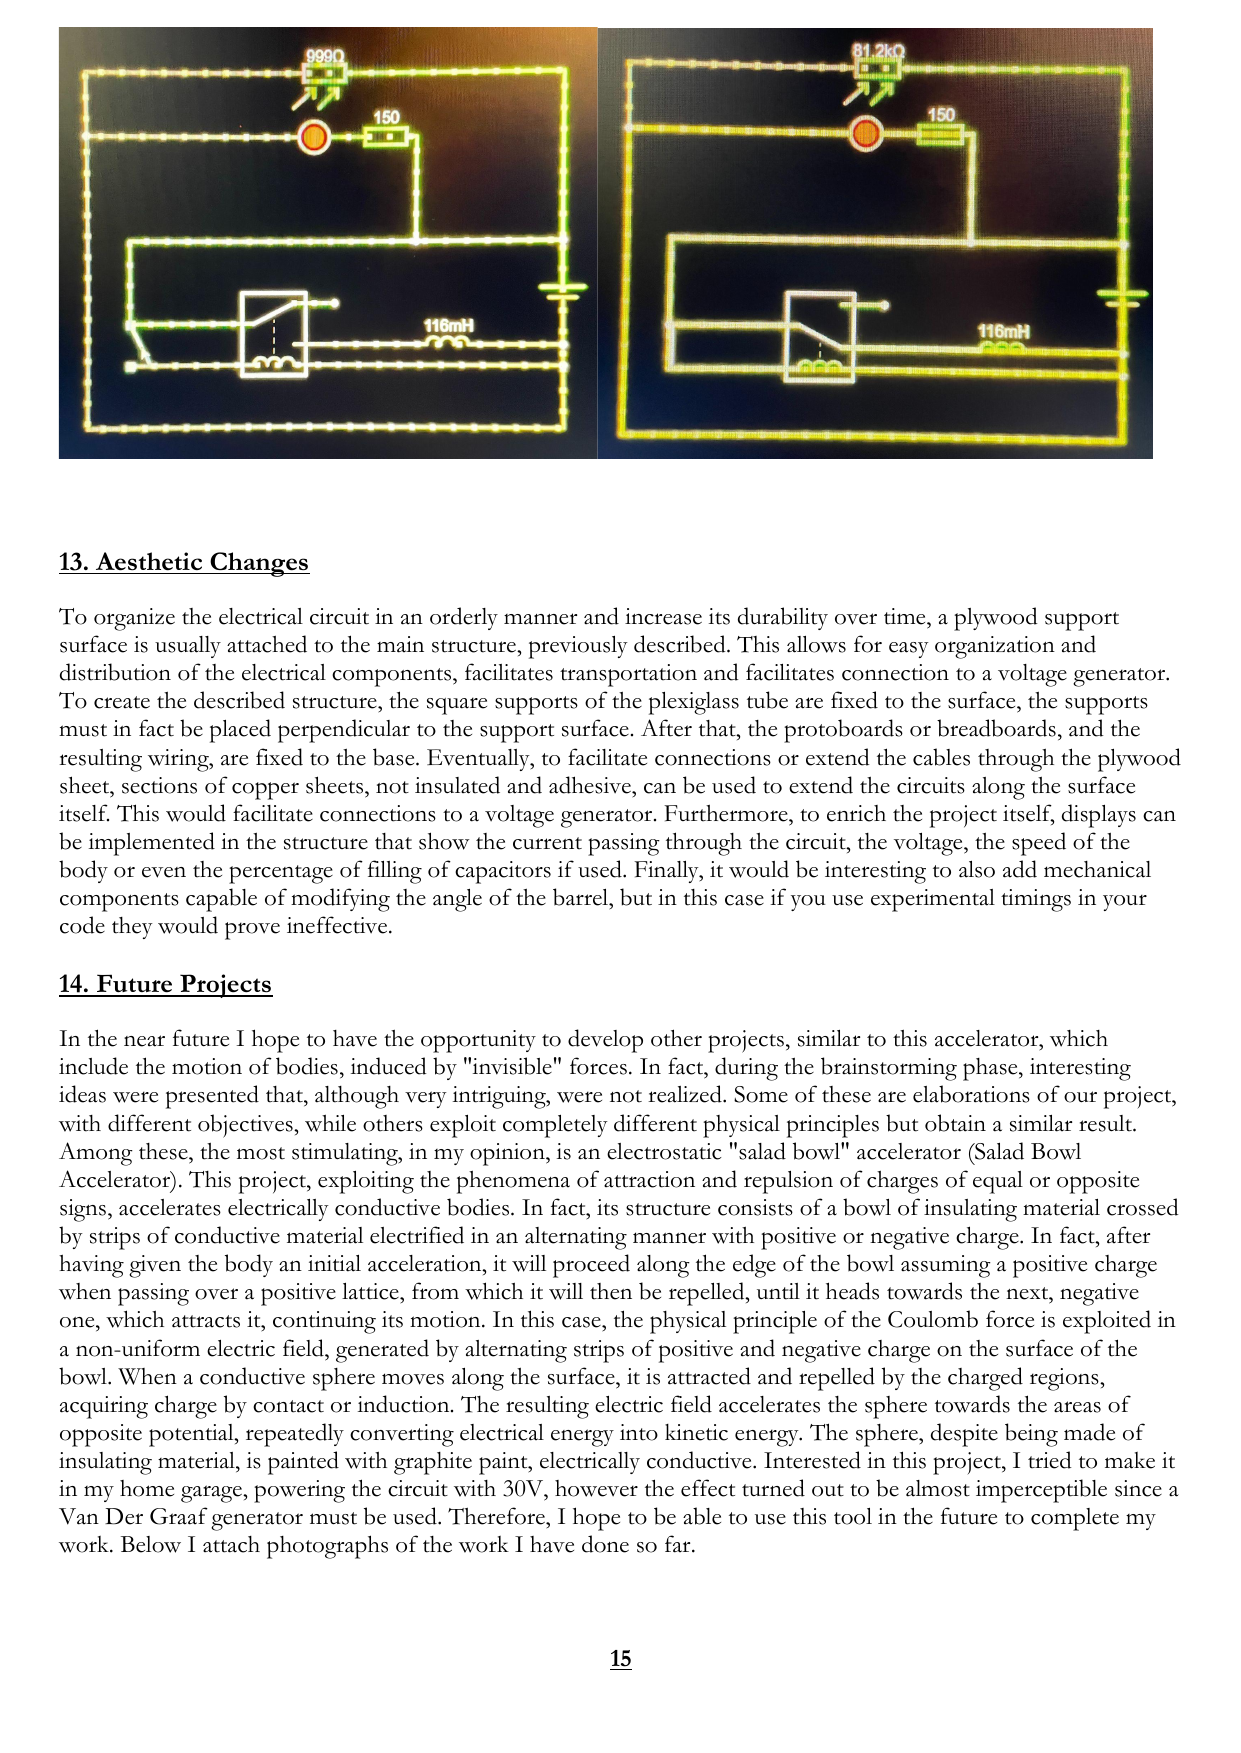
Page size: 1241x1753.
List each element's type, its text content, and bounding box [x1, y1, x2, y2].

subtitle 13. Aesthetic Changes [59, 547, 1211, 578]
picture [58, 27, 1153, 459]
text To organize the electrical circuit in an orderly manner and increase its durability over time, a plywood support surface is usually attached to the main structure, previously described. This allows for easy organization and distribution of the electrical components, facilitates transportation and facilitates connection to a voltage generator. To create the described structure, the square supports of the plexiglass tube are fixed to the surface, the supports must in fact be placed perpendicular to the support surface. After that, the protoboards or breadboards, and the resulting wiring, are fixed to the base. Eventually, to facilitate connections or extend the cables through the plywood sheet, sections of copper sheets, not insulated and adhesive, can be used to extend the circuits along the surface itself. This would facilitate connections to a voltage generator. Furthermore, to enrich the project itself, displays can be implemented in the structure that show the current passing through the circuit, the voltage, the speed of the body or even the percentage of filling of capacitors if used. Finally, it would be interesting to also add mechanical components capable of modifying the angle of the barrel, but in this case if you use experimental timings in your code they would prove ineffective. [59, 603, 1183, 940]
text In the near future I hope to have the opportunity to develop other projects, similar to this accelerator, which include the motion of bodies, induced by "invisible" forces. In fact, during the brainstorming phase, interesting ideas were presented that, although very intriguing, were not realized. Some of these are elaborations of our project, with different objectives, while others exploit completely different physical principles but obtain a similar result. Among these, the most stimulating, in my opinion, is an electrostatic "salad bowl" accelerator (Salad Bowl Accelerator). This project, exploiting the phenomena of attraction and repulsion of charges of equal or opposite signs, accelerates electrically conductive bodies. In fact, its structure consists of a bowl of insulating material crossed by strips of conductive material electrified in an alternating manner with positive or negative charge. In fact, after having given the body an initial acceleration, it will proceed along the edge of the bowl assuming a positive charge when passing over a positive lattice, from which it will then be repelled, until it heads towards the next, negative one, which attracts it, continuing its motion. In this case, the physical principle of the Coulomb force is exploited in a non-uniform electric field, generated by alternating strips of positive and negative charge on the surface of the bowl. When a conductive sphere moves along the surface, it is attracted and repelled by the charged regions, acquiring charge by contact or induction. The resulting electric field accelerates the sphere towards the areas of opposite potential, repeatedly converting electrical energy into kinetic energy. The sphere, despite being made of insulating material, is painted with graphite paint, electrically conductive. Interested in this project, I tried to make it in my home garage, powering the circuit with 30V, however the effect turned out to be almost imperceptible since a Van Der Graaf generator must be used. Therefore, I hope to be able to use this tool in the future to complete my work. Below I attach photographs of the work I have done so far. [59, 1025, 1183, 1559]
subtitle 14. Future Projects [59, 969, 1211, 1000]
